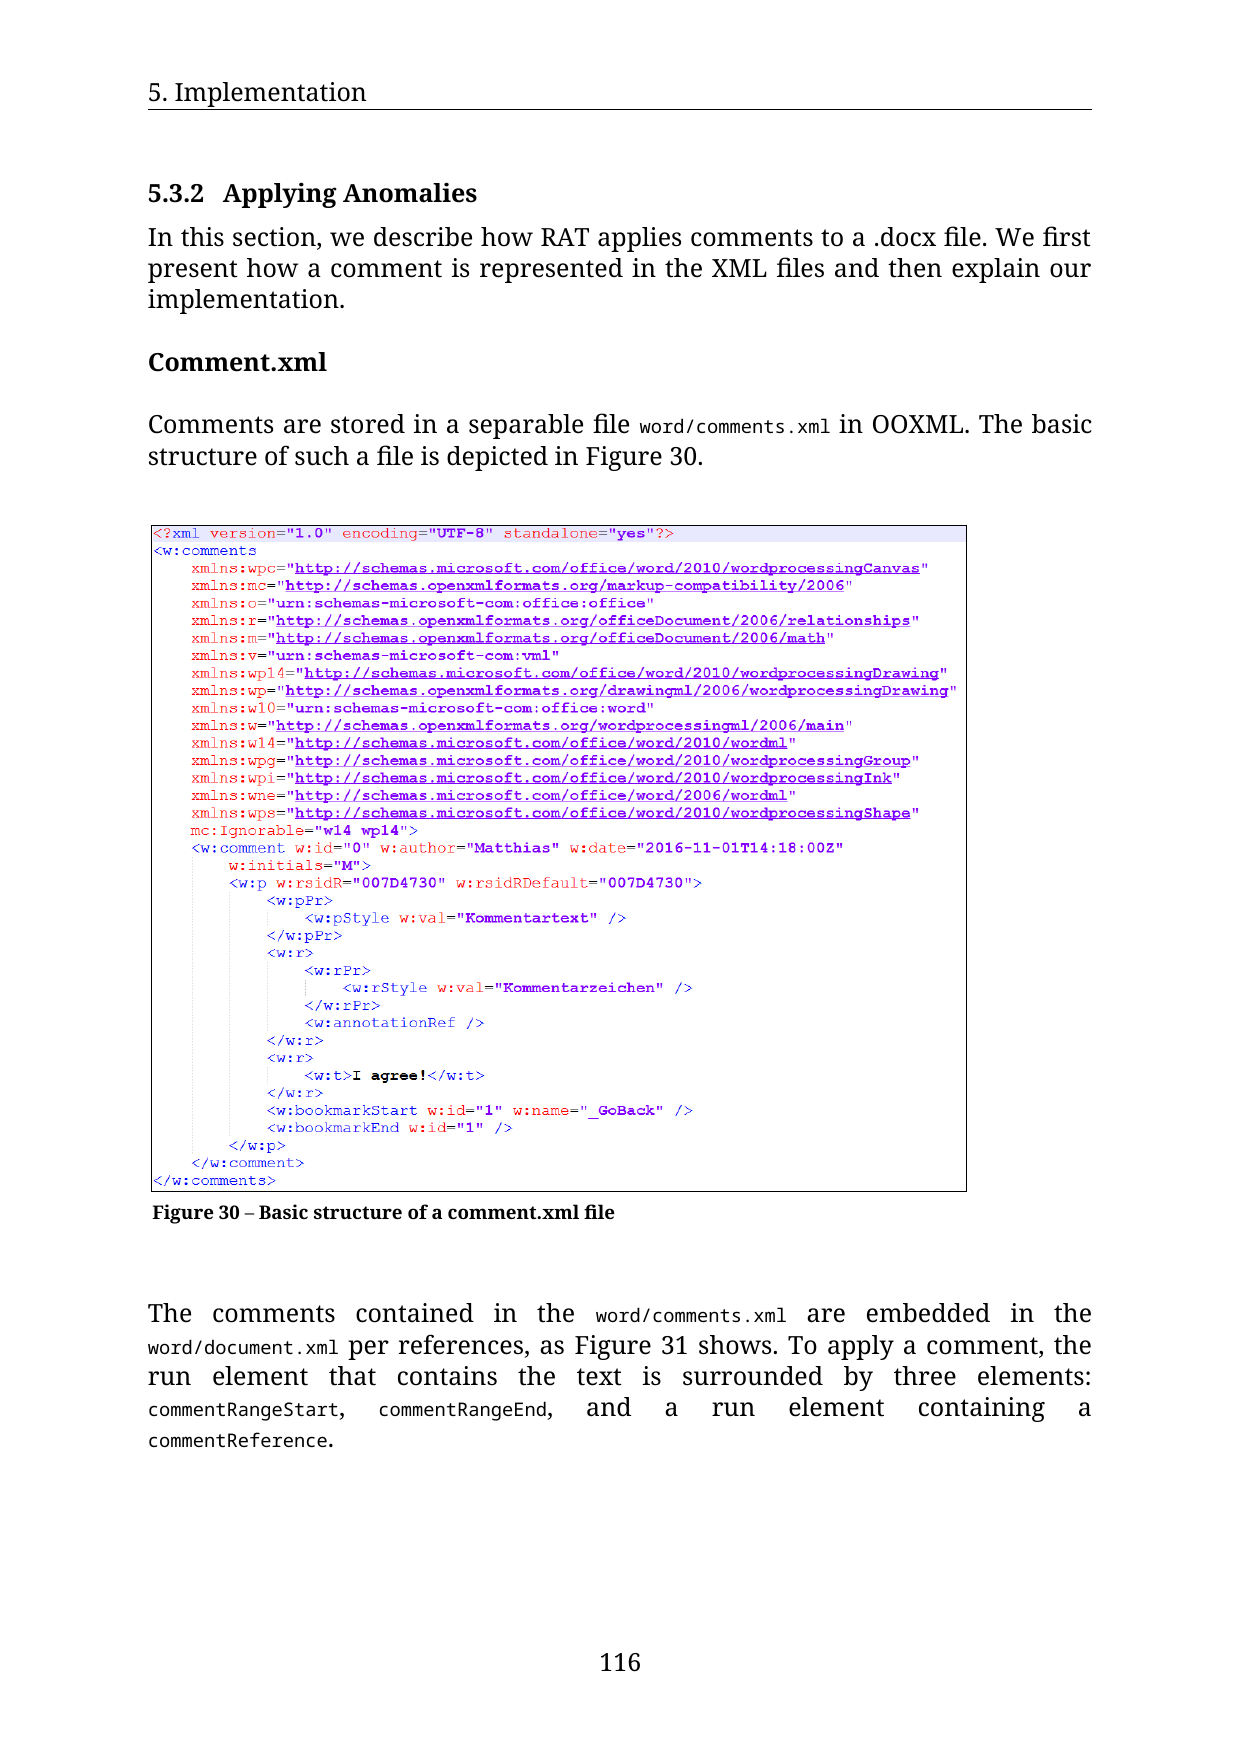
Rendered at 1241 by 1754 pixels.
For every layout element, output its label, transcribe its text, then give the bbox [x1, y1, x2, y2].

subtitle Applying Anomalies [148, 177, 1092, 209]
picture [152, 526, 966, 1191]
text In this section, we describe how RAT applies comments to a .docx file. We first present how a comment is represented in the XML files and then explain our implementation. [148, 221, 1092, 315]
text Comments are stored in a separable file word/comments.xml in OOXML. The basic structure of such a file is depicted in Figure 30. [148, 409, 1092, 471]
subtitle Comment.xml [148, 346, 1092, 377]
